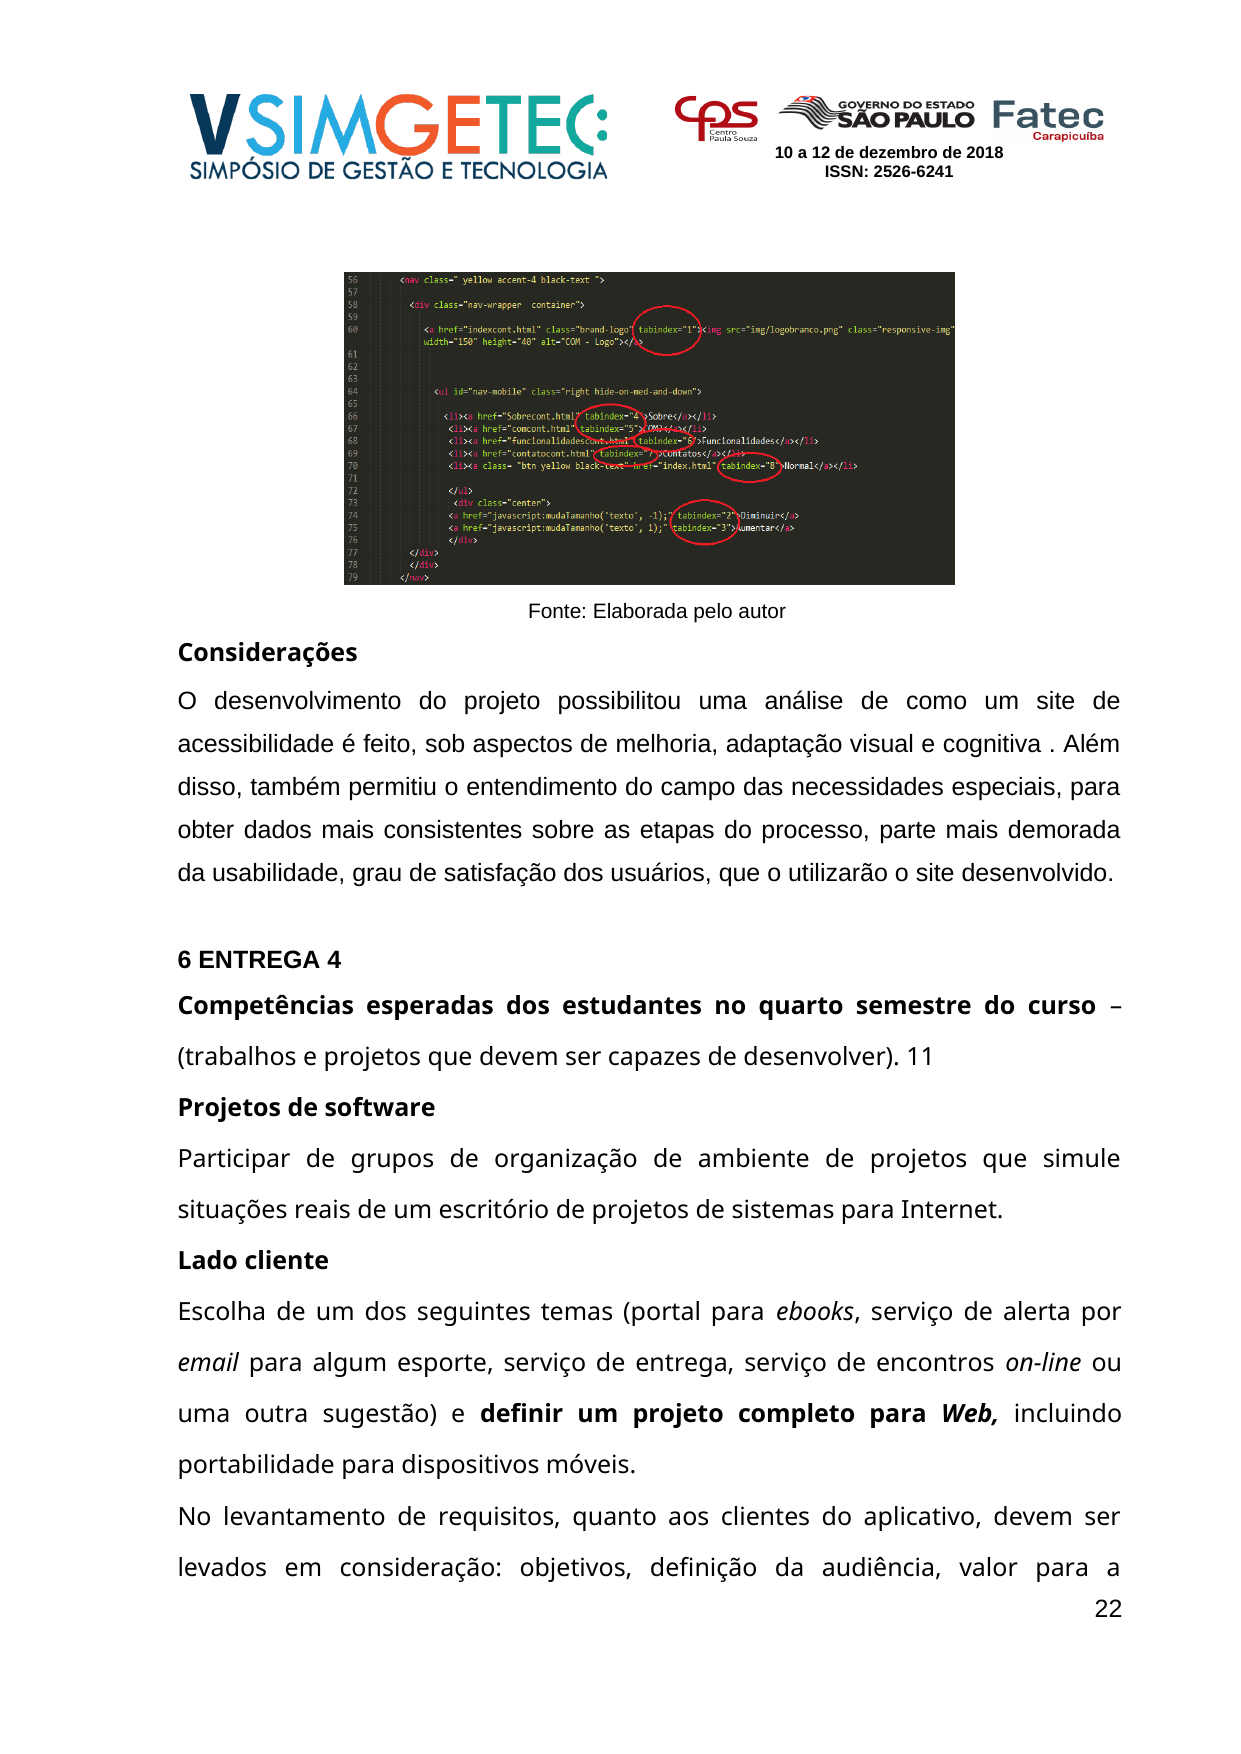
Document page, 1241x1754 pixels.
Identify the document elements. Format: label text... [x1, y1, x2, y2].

text Considerações [177, 635, 1122, 669]
picture [188, 94, 608, 181]
text Lado cliente [177, 1243, 1122, 1277]
text Participar de grupos de organização de ambiente de projetos que simule situações reais de um escritório de projetos de sistemas para Internet. [177, 1141, 1122, 1226]
picture [991, 99, 1106, 143]
text Competências esperadas dos estudantes no quarto semestre do curso – (trabalhos e projetos que devem ser capazes de desenvolver). 11 [177, 988, 1122, 1073]
text O desenvolvimento do projeto possibilitou uma análise de como um site de acessibilidade é feito, sob aspectos de melhoria, adaptação visual e cognitiva . Além disso, também permitiu o entendimento do campo das necessidades especiais, para obter dados mais consistentes sobre as etapas do processo, parte mais demorada da usabilidade, grau de satisfação dos usuários, que o utilizarão o site desenvolvido. [177, 686, 1122, 887]
text Projetos de software [177, 1090, 1122, 1124]
text Fonte: Elaborada pelo autor [177, 599, 1063, 623]
picture [344, 272, 955, 585]
picture [672, 93, 978, 143]
text Escolha de um dos seguintes temas (portal para ebooks, serviço de alerta por email para algum esporte, serviço de entrega, serviço de encontros on-line ou uma outra sugestão) e definir um projeto completo para Web, incluindo portabilidade para dispositivos móveis. [177, 1294, 1122, 1481]
text 6 ENTREGA 4 [177, 945, 1122, 973]
